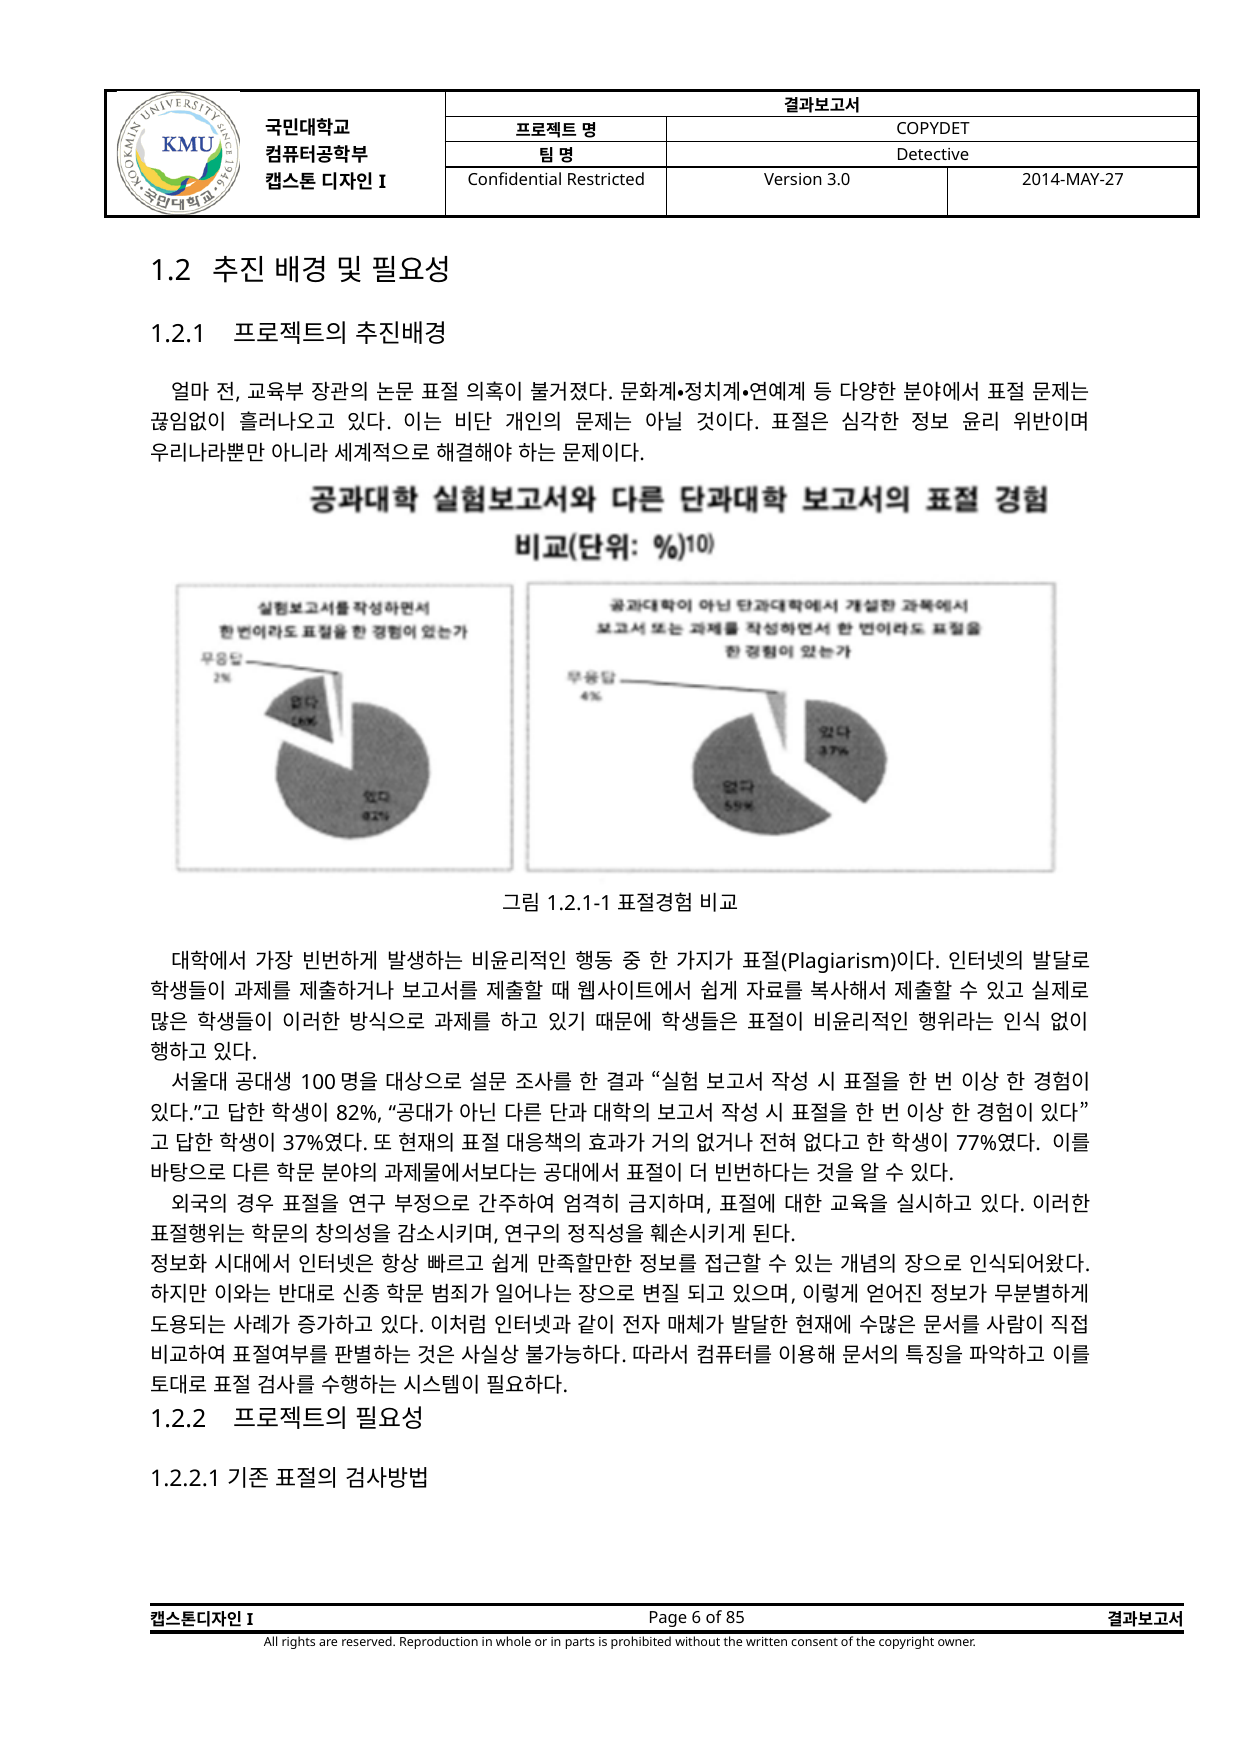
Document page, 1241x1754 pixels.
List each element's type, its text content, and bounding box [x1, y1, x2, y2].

subtitle 추진 배경 및 필요성 [150, 246, 1090, 289]
text 그림 1.2.1-1 표절경험 비교 [150, 886, 1090, 916]
text 정보화 시대에서 인터넷은 항상 빠르고 쉽게 만족할만한 정보를 접근할 수 있는 개념의 장으로 인식되어왔다. 하지만 이와는 반대로 신종 학문 범죄가 일어나는 장으로 변질 되고 있으며, 이렇게 얻어진 정보가 무분별하게 도용되는 사례가 증가하고 있다. 이처럼 인터넷과 같이 전자 매체가 발달한 현재에 수많은 문서를 사람이 직접 비교하여 표절여부를 판별하는 것은 사실상 불가능하다. 따라서 컴퓨터를 이용해 문서의 특징을 파악하고 이를 토대로 표절 검사를 수행하는 시스템이 필요하다. [150, 1247, 1090, 1399]
picture [170, 466, 1073, 886]
subtitle 1.2.2.1 기존 표절의 검사방법 [150, 1460, 1090, 1493]
text 얼마 전, 교육부 장관의 논문 표절 의혹이 불거졌다. 문화계•정치계•연예계 등 다양한 분야에서 표절 문제는 끊임없이 흘러나오고 있다. 이는 비단 개인의 문제는 아닐 것이다. 표절은 심각한 정보 윤리 위반이며 우리나라뿐만 아니라 세계적으로 해결해야 하는 문제이다. [150, 375, 1090, 466]
text 대학에서 가장 빈번하게 발생하는 비윤리적인 행동 중 한 가지가 표절(Plagiarism)이다. 인터넷의 발달로 학생들이 과제를 제출하거나 보고서를 제출할 때 웹사이트에서 쉽게 자료를 복사해서 제출할 수 있고 실제로 많은 학생들이 이러한 방식으로 과제를 하고 있기 때문에 학생들은 표절이 비윤리적인 행위라는 인식 없이 행하고 있다. [150, 944, 1090, 1066]
subtitle 프로젝트의 추진배경 [150, 314, 1090, 350]
subtitle 프로젝트의 필요성 [150, 1399, 1090, 1435]
text 외국의 경우 표절을 연구 부정으로 간주하여 엄격히 금지하며, 표절에 대한 교육을 실시하고 있다. 이러한 표절행위는 학문의 창의성을 감소시키며, 연구의 정직성을 훼손시키게 된다. [150, 1187, 1090, 1247]
text 서울대 공대생 100명을 대상으로 설문 조사를 한 결과 “실험 보고서 작성 시 표절을 한 번 이상 한 경험이 있다.”고 답한 학생이 82%, “공대가 아닌 다른 단과 대학의 보고서 작성 시 표절을 한 번 이상 한 경험이 있다”고 답한 학생이 37%였다. 또 현재의 표절 대응책의 효과가 거의 없거나 전혀 없다고 한 학생이 77%였다. 이를 바탕으로 다른 학문 분야의 과제물에서보다는 공대에서 표절이 더 빈번하다는 것을 알 수 있다. [150, 1066, 1090, 1187]
picture [116, 91, 240, 215]
